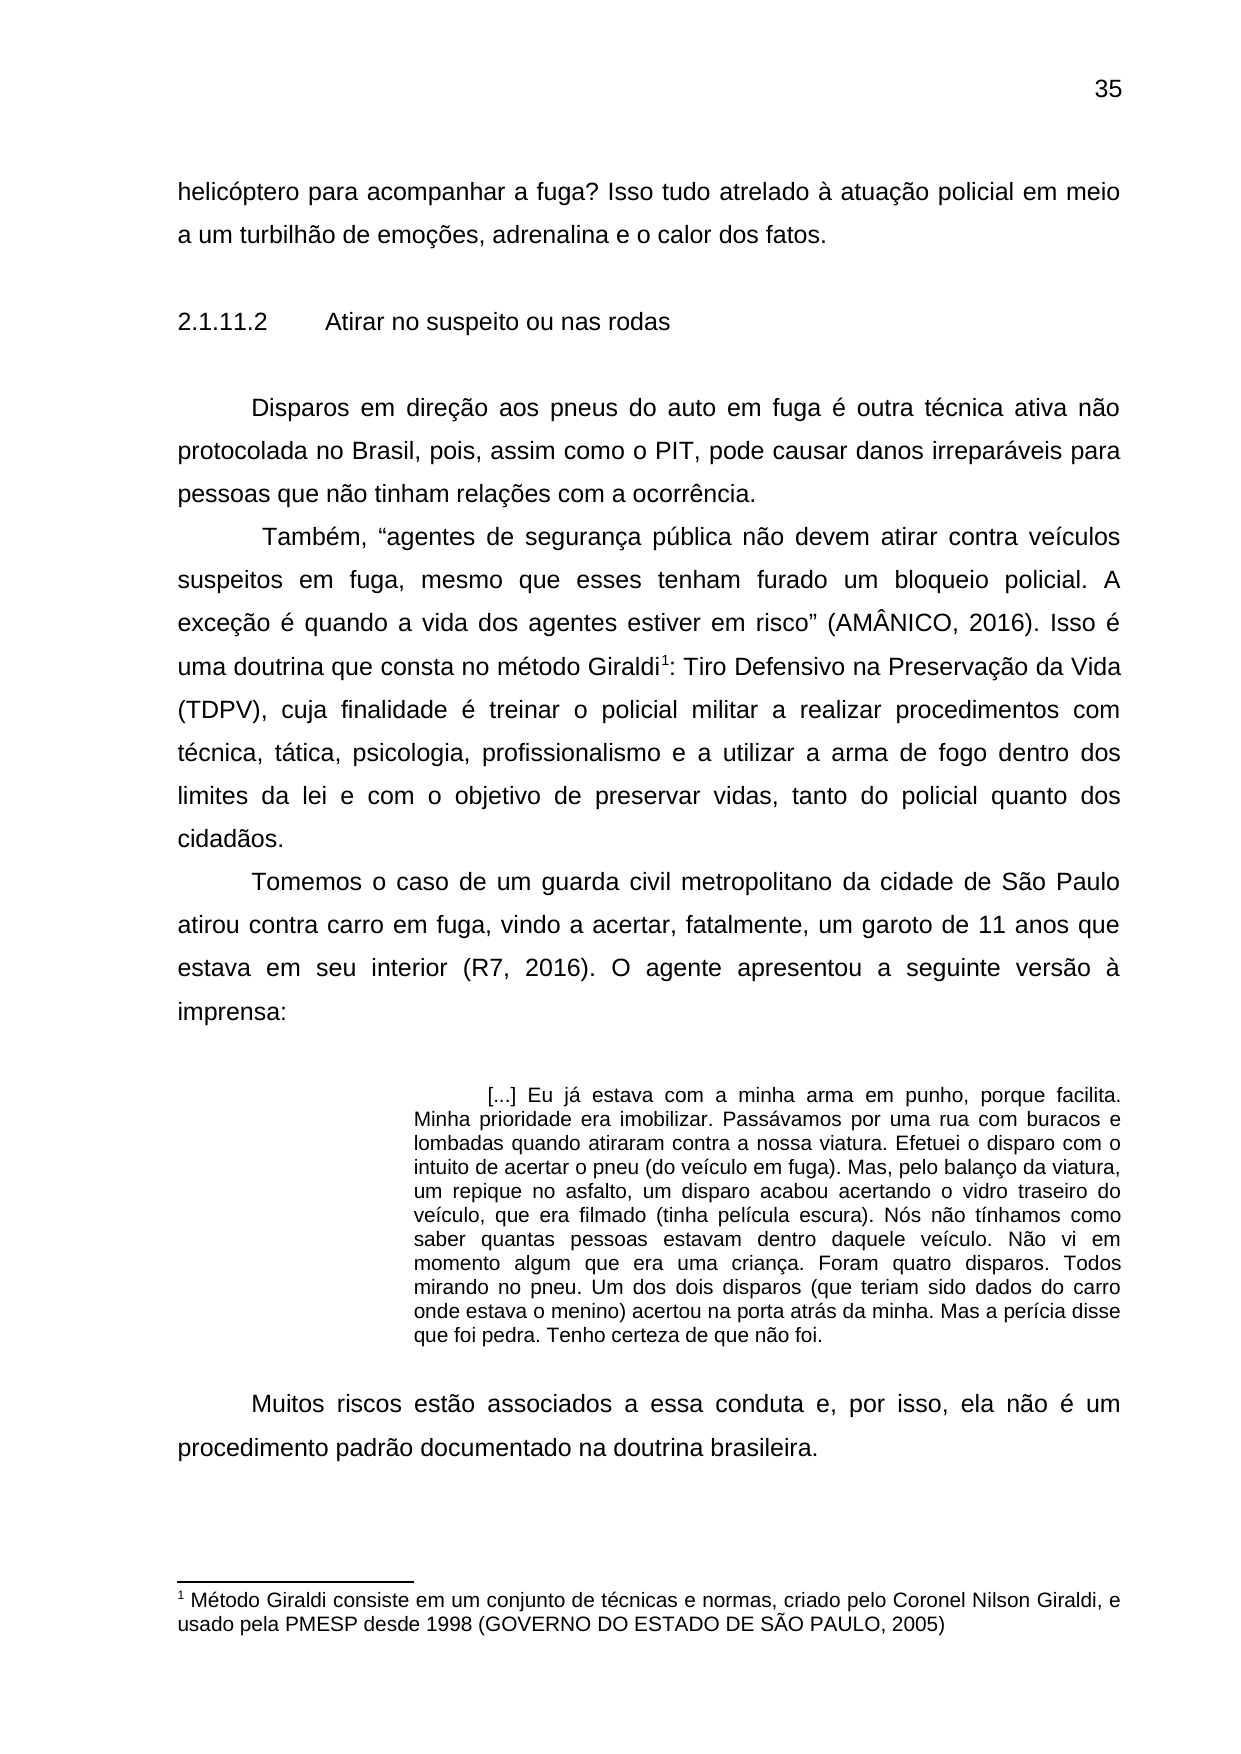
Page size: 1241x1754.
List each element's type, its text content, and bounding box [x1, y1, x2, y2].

text Muitos riscos estão associados a essa conduta e, por isso, ela não é um procedimento padrão documentado na doutrina brasileira. [177, 1389, 1122, 1461]
text Disparos em direção aos pneus do auto em fuga é outra técnica ativa não protocolada no Brasil, pois, assim como o PIT, pode causar danos irreparáveis para pessoas que não tinham relações com a ocorrência. [177, 393, 1122, 508]
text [177, 177, 1122, 249]
text Também, “agentes de segurança pública não devem atirar contra veículos suspeitos em fuga, mesmo que esses tenham furado um bloqueio policial. A exceção é quando a vida dos agentes estiver em risco” (AMÂNICO, 2016). Isso é uma doutrina que consta no método Giraldi: Tiro Defensivo na Preservação da Vida (TDPV), cuja finalidade é treinar o policial militar a realizar procedimentos com técnica, tática, psicologia, profissionalismo e a utilizar a arma de fogo dentro dos limites da lei e com o objetivo de preservar vidas, tanto do policial quanto dos cidadãos. [177, 522, 1122, 853]
text [...] Eu já estava com a minha arma em punho, porque facilita. Minha prioridade era imobilizar. Passávamos por uma rua com buracos e lombadas quando atiraram contra a nossa viatura. Efetuei o disparo com o intuito de acertar o pneu (do veículo em fuga). Mas, pelo balanço da viatura, um repique no asfalto, um disparo acabou acertando o vidro traseiro do veículo, que era filmado (tinha película escura). Nós não tínhamos como saber quantas pessoas estavam dentro daquele veículo. Não vi em momento algum que era uma criança. Foram quatro disparos. Todos mirando no pneu. Um dos dois disparos (que teriam sido dados do carro onde estava o menino) acertou na porta atrás da minha. Mas a perícia disse que foi pedra. Tenho certeza de que não foi. [413, 1083, 1122, 1346]
text Tomemos o caso de um guarda civil metropolitano da cidade de São Paulo atirou contra carro em fuga, vindo a acertar, fatalmente, um garoto de 11 anos que estava em seu interior (R7, 2016). O agente apresentou a seguinte versão à imprensa: [177, 867, 1122, 1025]
subtitle Atirar no suspeito ou nas rodas [177, 307, 1122, 335]
